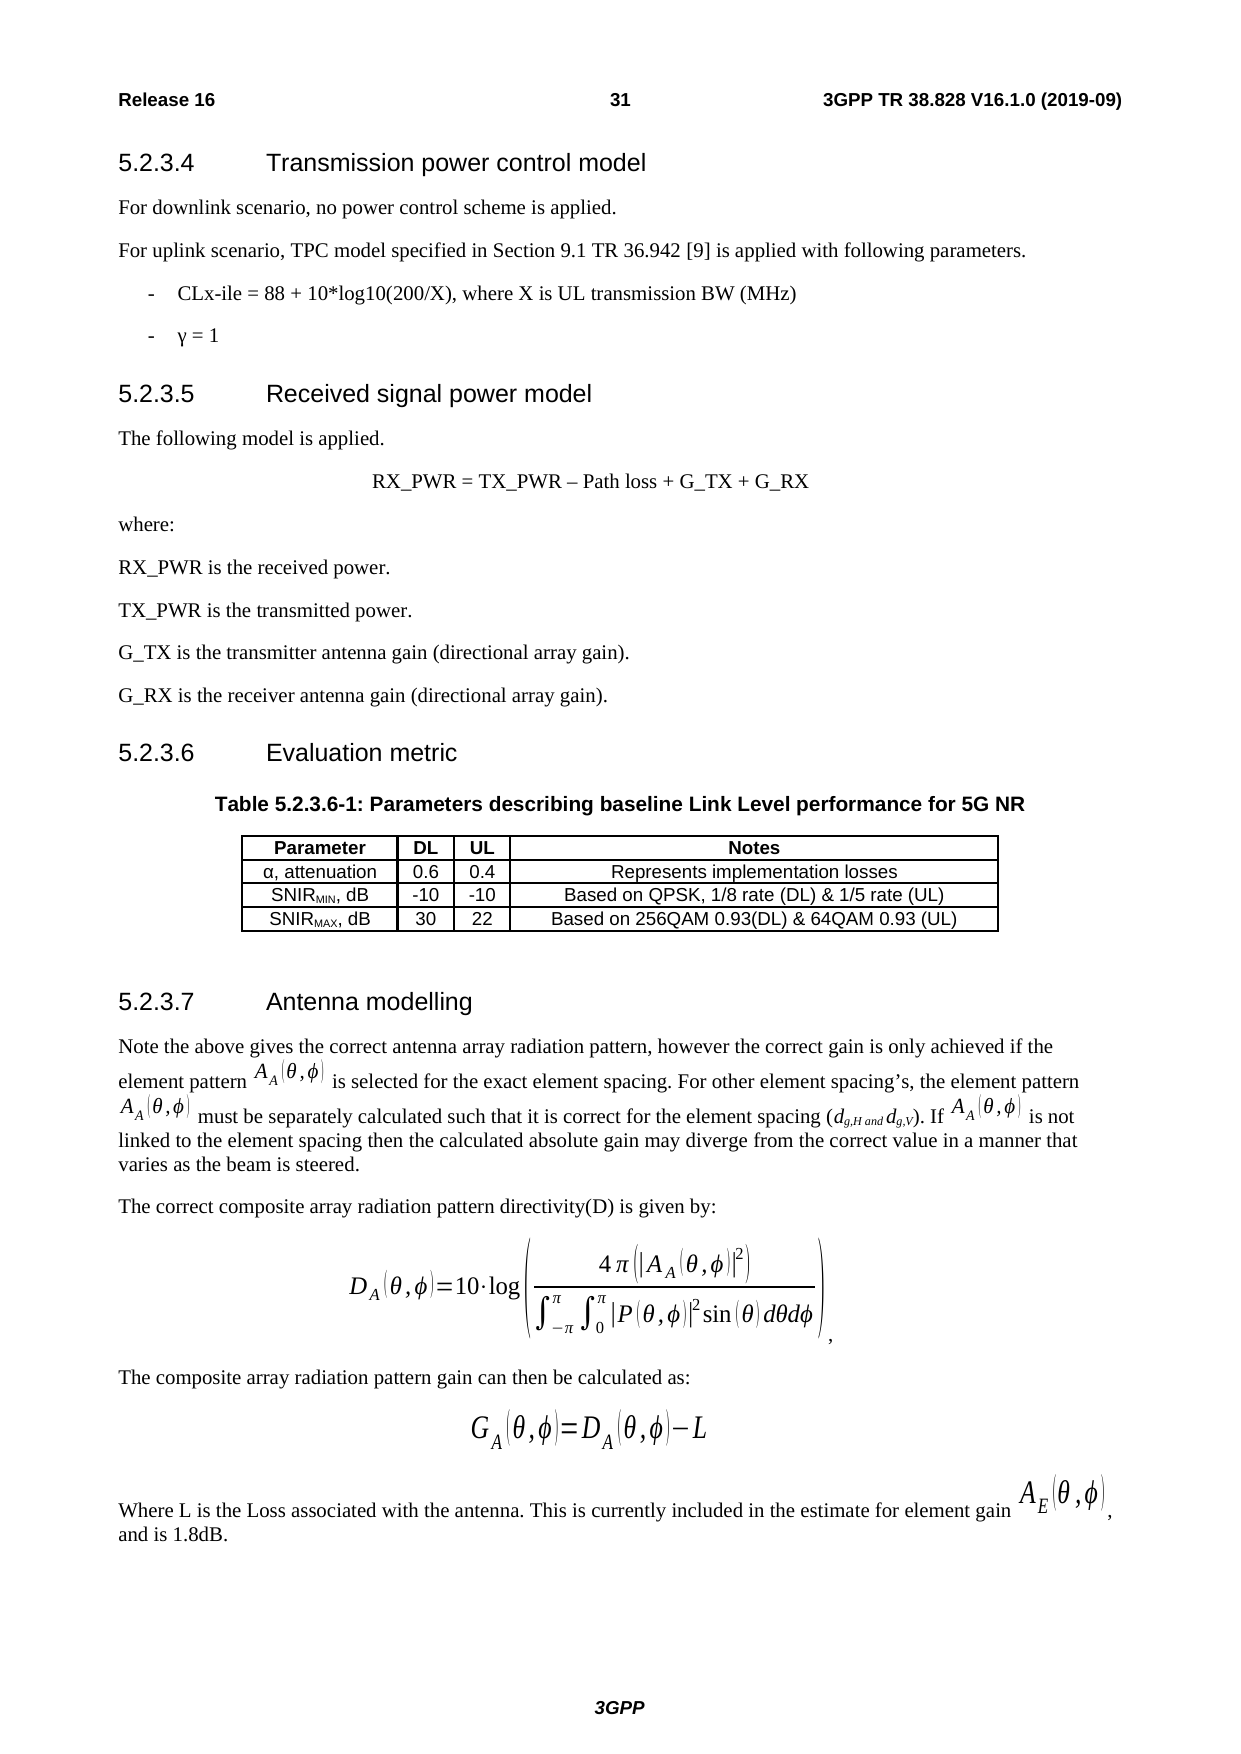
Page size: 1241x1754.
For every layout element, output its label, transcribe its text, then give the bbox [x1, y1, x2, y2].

table_header DL [399, 837, 453, 858]
table_cell -10 [399, 884, 453, 906]
text G_TX is the transmitter antenna gain (directional array gain). [118, 640, 1122, 664]
text TX_PWR is the transmitted power. [118, 597, 1122, 622]
table_cell 30 [399, 908, 453, 929]
text The following model is applied. [118, 426, 1122, 450]
subtitle 5.2.3.6 Evaluation metric [118, 738, 1122, 767]
text The composite array radiation pattern gain can then be calculated as: [118, 1365, 1122, 1389]
table_cell 22 [455, 908, 509, 929]
table_header Parameter [243, 837, 396, 858]
table_cell 0.4 [455, 861, 509, 882]
text RX_PWR = TX_PWR – Path loss + G_TX + G_RX [118, 469, 1122, 493]
text For uplink scenario, TPC model specified in Section 9.1 TR 36.942 [9] is applied with following parameters. [118, 238, 1122, 262]
text Where L is the Loss associated with the antenna. This is currently included in the estimate for element gain , and is 1.8dB. [118, 1472, 1122, 1546]
text Table 5.2.3.6-1: Parameters describing baseline Link Level performance for 5G NR [118, 792, 1122, 816]
text RX_PWR is the received power. [118, 555, 1122, 579]
text For downlink scenario, no power control scheme is applied. [118, 195, 1122, 219]
table_cell α, attenuation [243, 861, 396, 882]
text , [118, 1237, 1122, 1346]
table_header UL [455, 837, 509, 858]
table_header Notes [511, 837, 997, 858]
text - CLx-ile = 88 + 10*log10(200/X), where X is UL transmission BW (MHz) [148, 281, 1122, 305]
table_cell Based on QPSK, 1/8 rate (DL) & 1/5 rate (UL) [511, 884, 997, 906]
table_cell SNIRMIN, dB [243, 884, 396, 906]
text G_RX is the receiver antenna gain (directional array gain). [118, 683, 1122, 707]
table_cell Based on 256QAM 0.93(DL) & 64QAM 0.93 (UL) [511, 908, 997, 929]
table_cell SNIRMAX, dB [243, 908, 396, 929]
text The correct composite array radiation pattern directivity(D) is given by: [118, 1194, 1122, 1218]
subtitle 5.2.3.5 Received signal power model [118, 379, 1122, 407]
subtitle 5.2.3.7 Antenna modelling [118, 987, 1122, 1016]
text where: [118, 512, 1122, 536]
table_cell Represents implementation losses [511, 861, 997, 882]
table_cell 0.6 [399, 861, 453, 882]
text Note the above gives the correct antenna array radiation pattern, however the correct gain is only achieved if the element pattern is selected for the exact element spacing. For other element spacing’s, the element pattern must be separately calculated such that it is correct for the element spacing (dg,H and dg,V). If is not linked to the element spacing then the calculated absolute gain may diverge from the correct value in a manner that varies as the beam is steered. [118, 1034, 1122, 1176]
text - γ = 1 [148, 323, 1122, 347]
subtitle 5.2.3.4 Transmission power control model [118, 147, 1122, 176]
table_cell -10 [455, 884, 509, 906]
